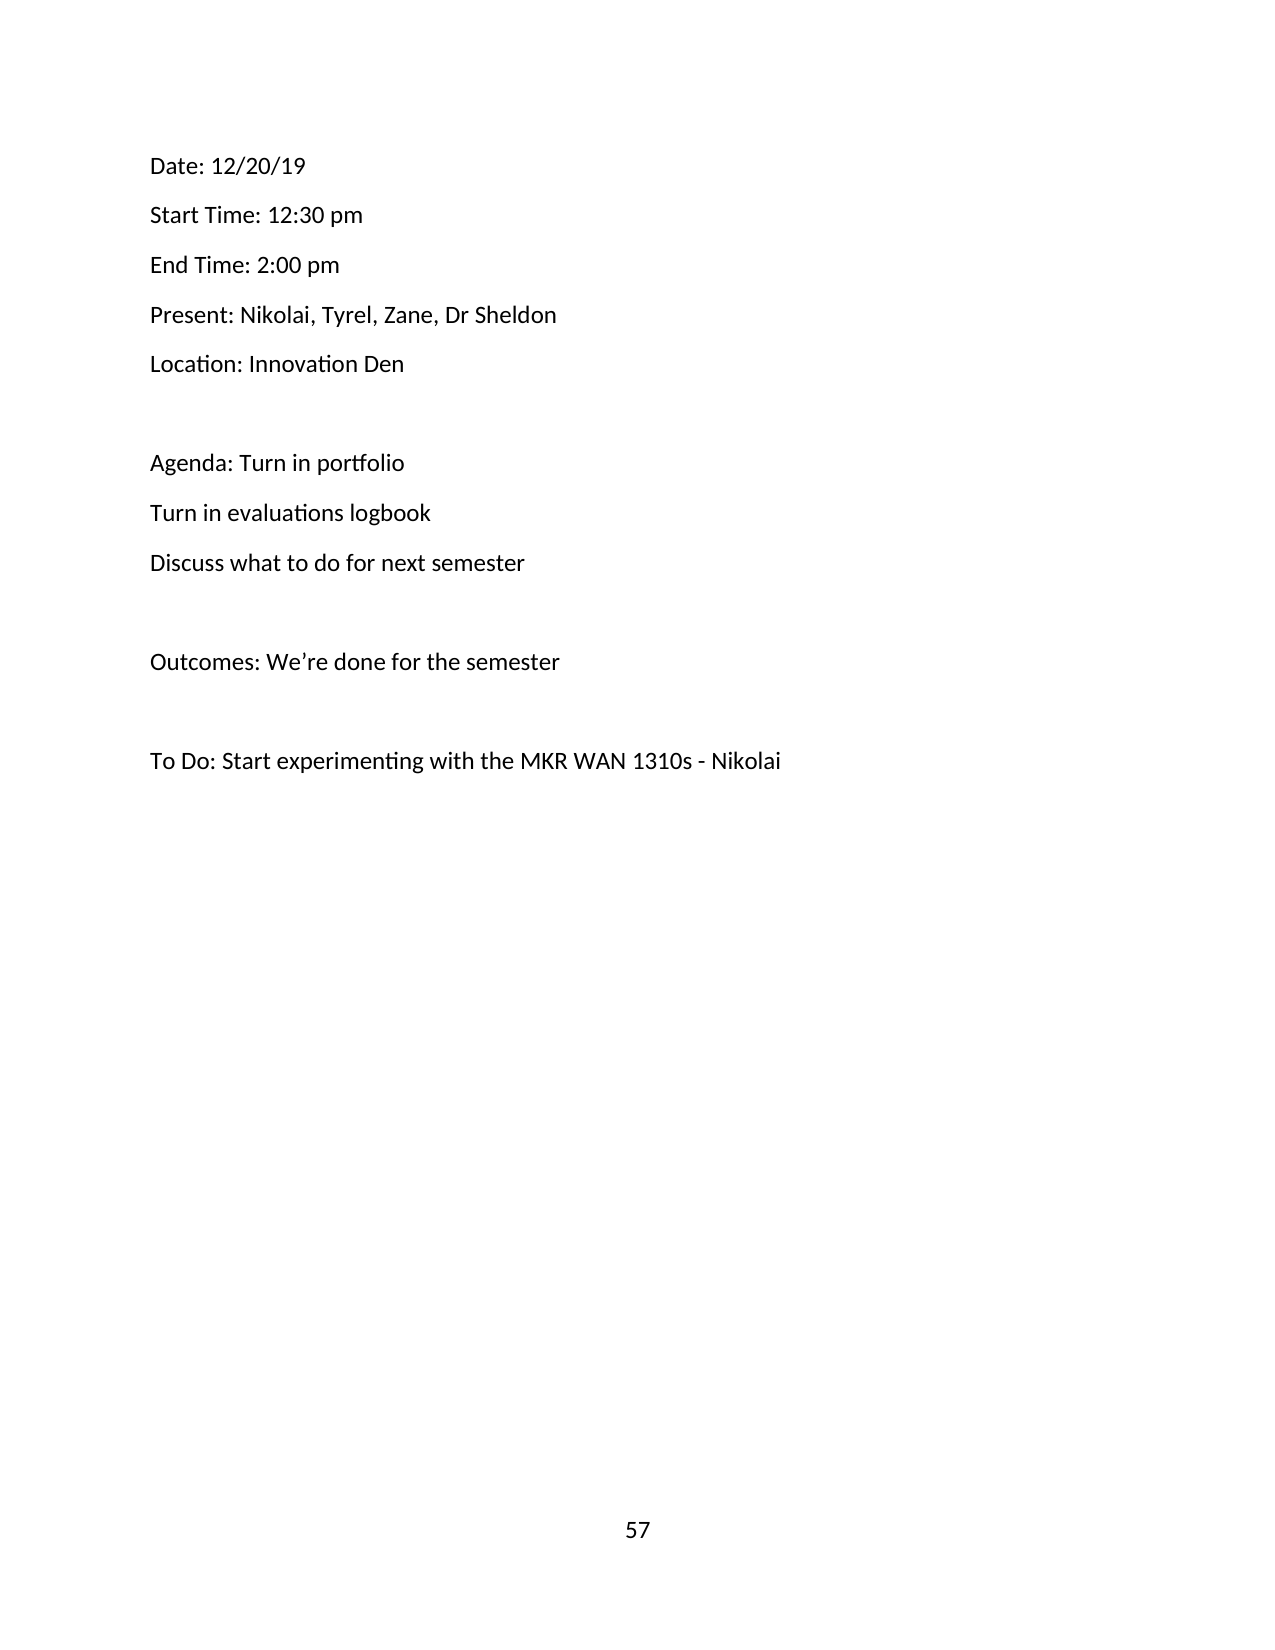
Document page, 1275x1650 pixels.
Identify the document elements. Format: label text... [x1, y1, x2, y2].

text To Do: Start experimenting with the MKR WAN 1310s - Nikolai [150, 745, 1125, 776]
text Present: Nikolai, Tyrel, Zane, Dr Sheldon [150, 299, 1125, 329]
text Start Time: 12:30 pm [150, 199, 1125, 230]
text End Time: 2:00 pm [150, 249, 1125, 280]
text Outcomes: We’re done for the semester [150, 646, 1125, 676]
text Date: 12/20/19 [150, 150, 1125, 181]
text Turn in evaluations logbook [150, 497, 1125, 528]
text Discuss what to do for next semester [150, 547, 1125, 577]
text Location: Innovation Den [150, 348, 1125, 379]
text Agenda: Turn in portfolio [150, 447, 1125, 478]
